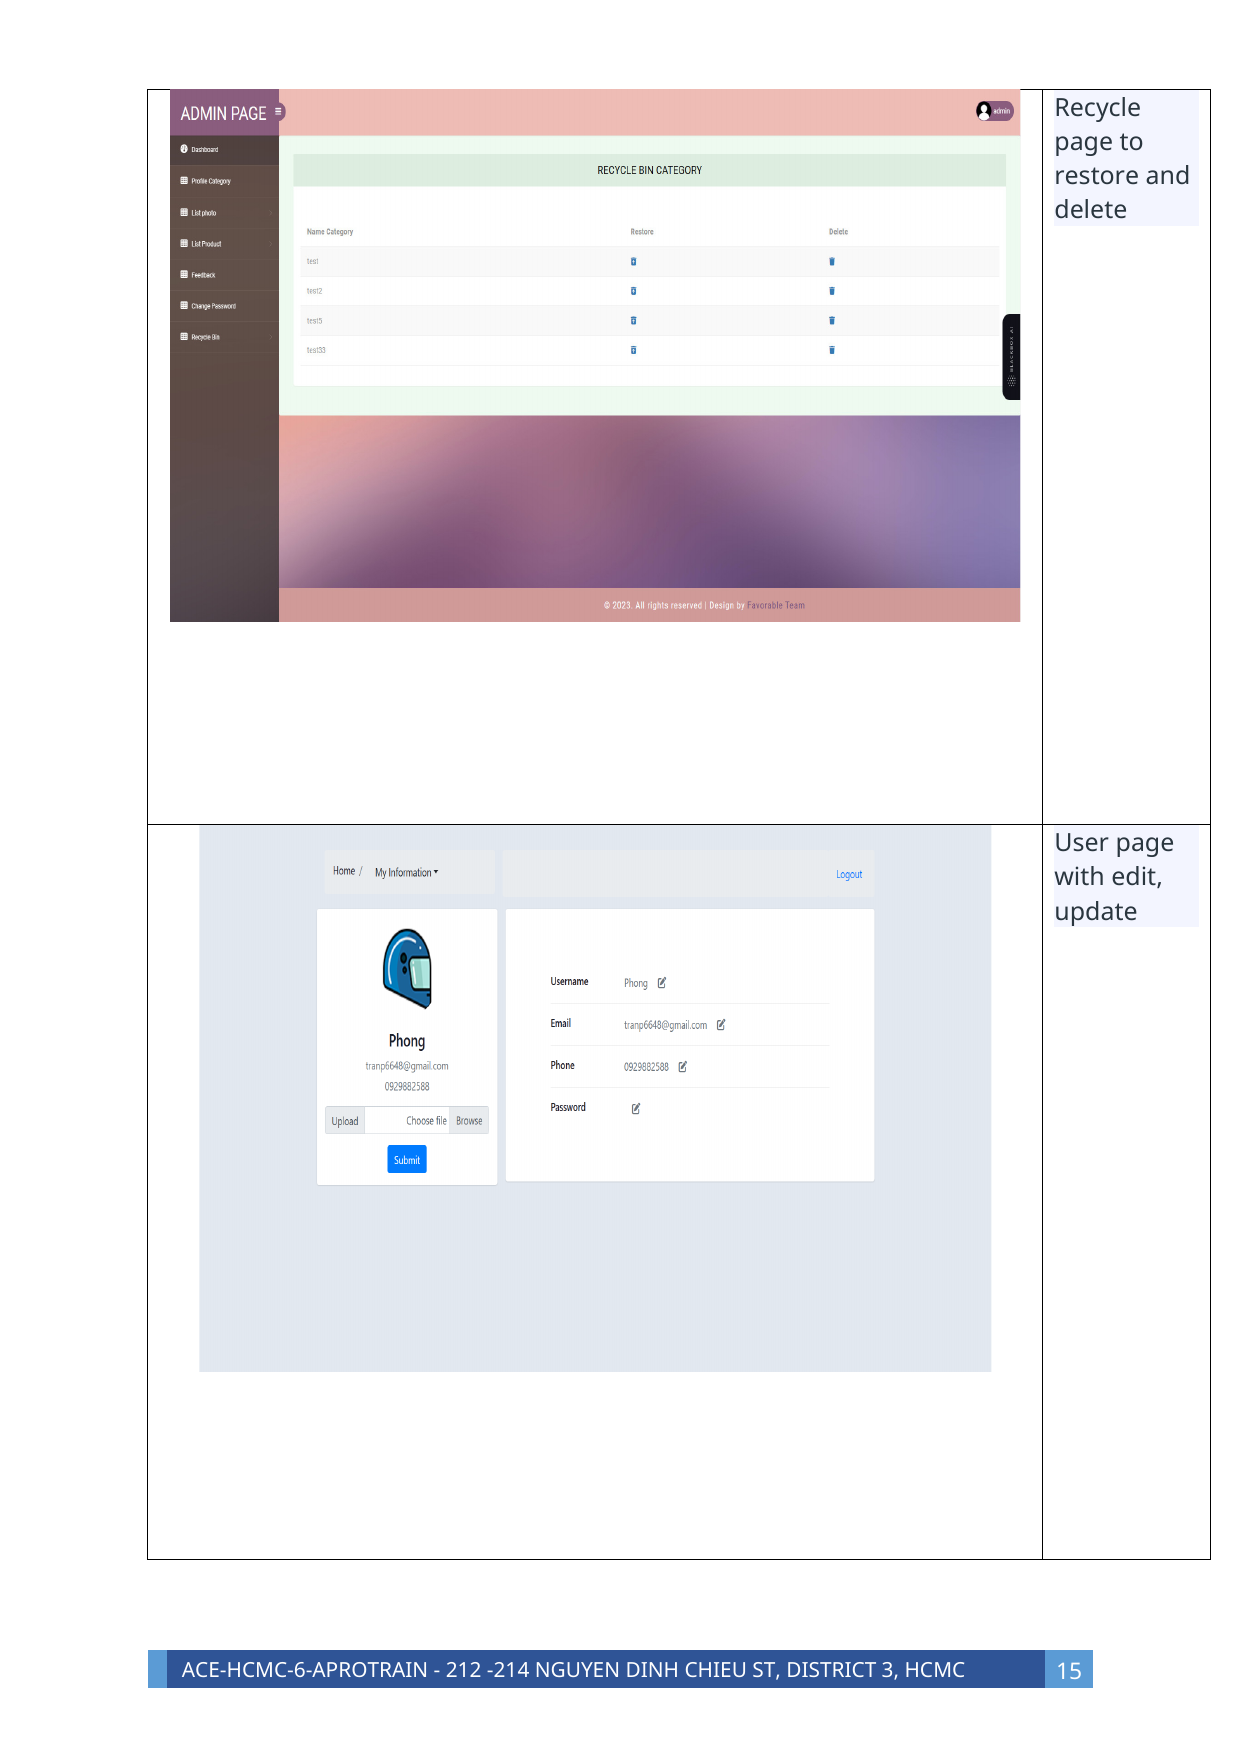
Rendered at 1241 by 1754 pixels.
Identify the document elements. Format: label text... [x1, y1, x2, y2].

picture [199, 825, 992, 1372]
table_cell User page with edit, update [1043, 825, 1210, 1559]
table_cell Recycle page to restore and delete [1043, 90, 1210, 824]
table_cell [148, 825, 1042, 1559]
table_cell [148, 90, 1042, 824]
picture [170, 89, 1021, 622]
